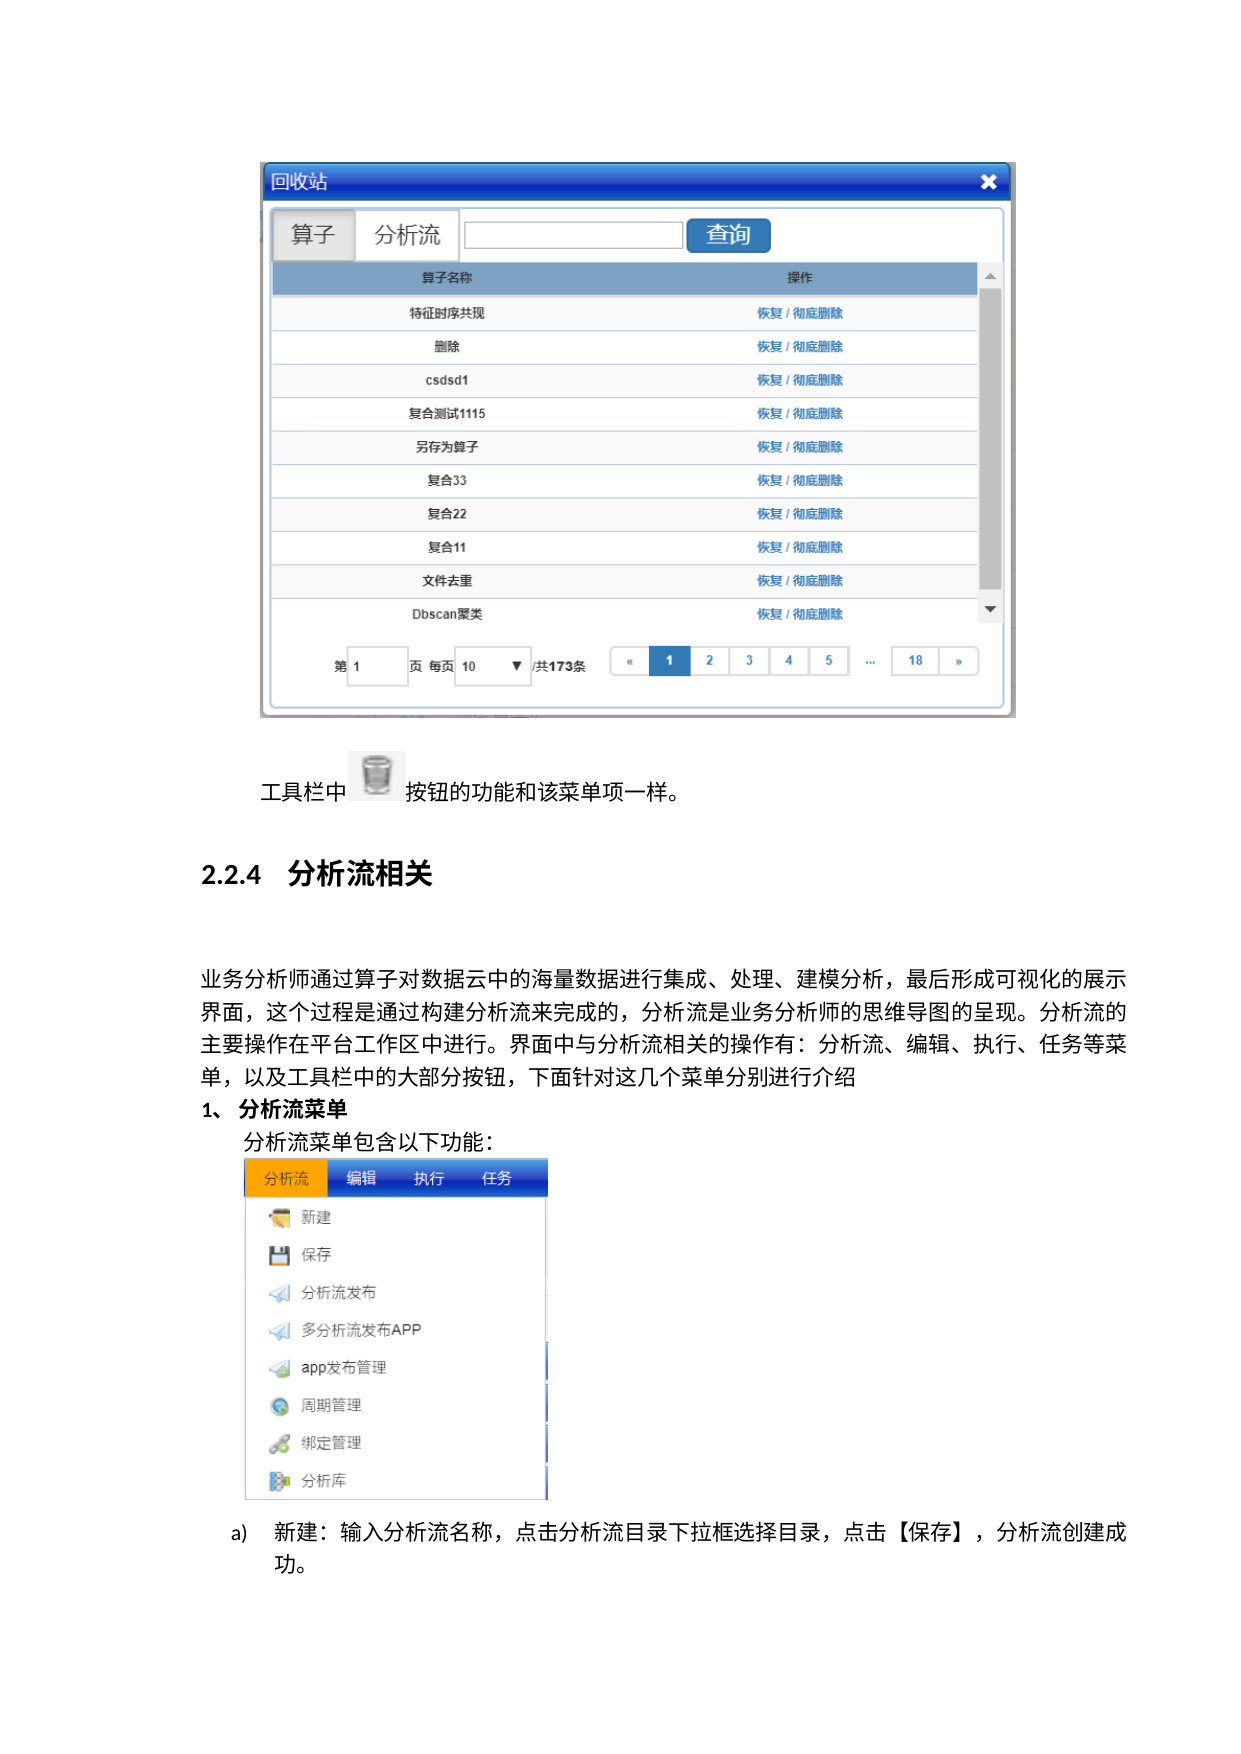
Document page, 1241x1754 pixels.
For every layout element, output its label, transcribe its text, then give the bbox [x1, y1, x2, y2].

list 新建：输入分析流名称，点击分析流目录下拉框选择目录，点击【保存】，分析流创建成功。 [231, 1514, 1128, 1579]
list 分析流菜单包含以下功能： [244, 1124, 1128, 1157]
list 工具栏中按钮的功能和该菜单项一样。 [260, 747, 1128, 812]
picture [243, 1157, 548, 1500]
list 业务分析师通过算子对数据云中的海量数据进行集成、处理、建模分析，最后形成可视化的展示界面，这个过程是通过构建分析流来完成的，分析流是业务分析师的思维导图的呈现。分析流的主要操作在平台工作区中进行。界面中与分析流相关的操作有：分析流、编辑、执行、任务等菜单，以及工具栏中的大部分按钮，下面针对这几个菜单分别进行介绍 [200, 962, 1128, 1092]
subtitle 分析流相关 [201, 839, 1128, 904]
list 分析流菜单 [201, 1092, 1128, 1124]
picture [259, 162, 1016, 718]
picture [347, 751, 406, 801]
